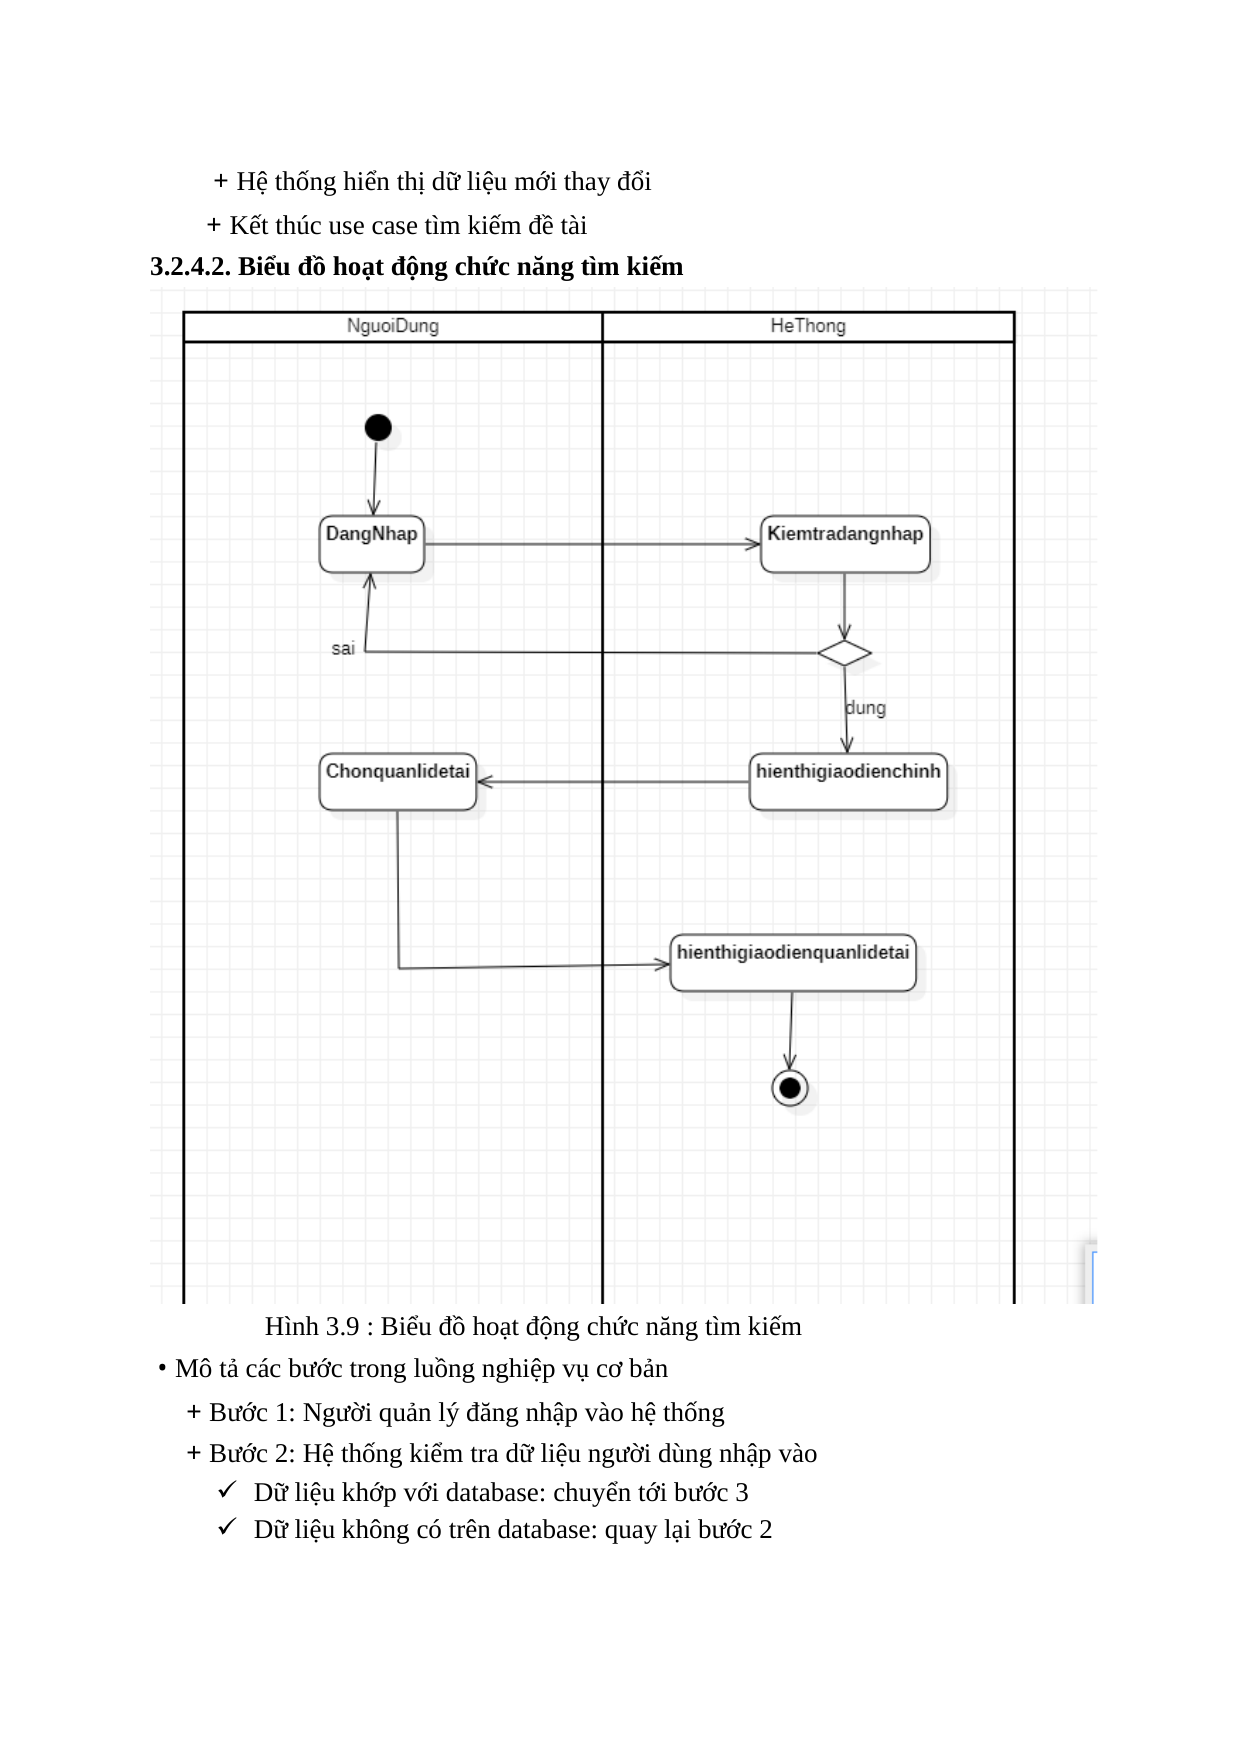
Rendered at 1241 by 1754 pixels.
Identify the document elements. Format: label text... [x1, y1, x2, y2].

text 3.2.4.2. Biểu đồ hoạt động chức năng tìm kiếm [150, 250, 1097, 281]
text + Kết thúc use case tìm kiếm đề tài [150, 206, 1097, 242]
text + Bước 2: Hệ thống kiểm tra dữ liệu người dùng nhập vào [186, 1434, 1096, 1471]
picture [150, 287, 1098, 1304]
list Dữ liệu không có trên database: quay lại bước 2 [216, 1513, 1096, 1545]
text • Mô tả các bước trong luồng nghiệp vụ cơ bản [157, 1348, 1096, 1385]
text Hình 3.9 : Biểu đồ hoạt động chức năng tìm kiếm [150, 1311, 1097, 1342]
text + Bước 1: Người quản lý đăng nhập vào hệ thống [186, 1392, 1096, 1429]
text + Hệ thống hiển thị dữ liệu mới thay đổi [150, 161, 1097, 198]
list Dữ liệu khớp với database: chuyển tới bước 3 [216, 1476, 1096, 1507]
